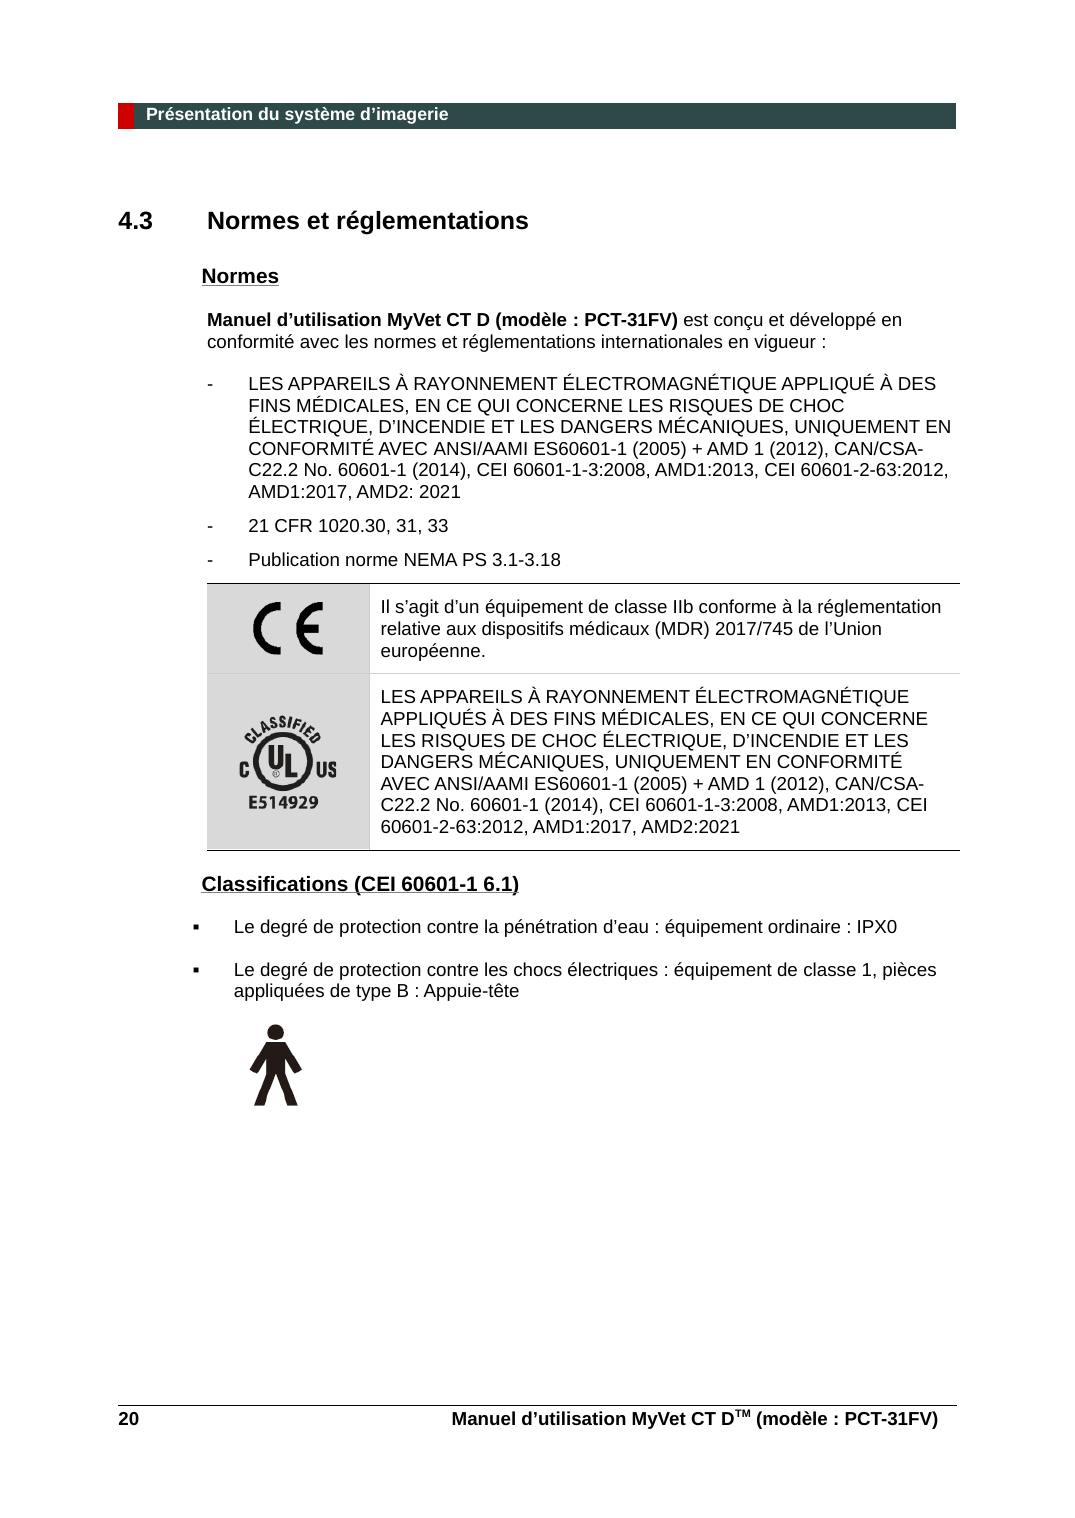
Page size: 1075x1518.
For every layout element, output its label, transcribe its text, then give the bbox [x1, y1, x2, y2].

title Classifications (CEI 60601-1 6.1) [165, 871, 957, 895]
table_cell [207, 674, 369, 849]
subtitle Normes et réglementations [118, 206, 957, 235]
table_cell LES APPAREILS À RAYONNEMENT ÉLECTROMAGNÉTIQUE APPLIQUÉS À DES FINS MÉDICALES, EN CE QUI CONCERNE LES RISQUES DE CHOC ÉLECTRIQUE, D’INCENDIE ET LES DANGERS MÉCANIQUES, UNIQUEMENT EN CONFORMITÉ AVEC ANSI/AAMI ES60601-1 (2005) + AMD 1 (2012), CAN/CSA-C22.2 No. 60601-1 (2014), CEI 60601-1-3:2008, AMD1:2013, CEI 60601-2-63:2012, AMD1:2017, AMD2:2021 [370, 674, 960, 849]
picture [253, 602, 323, 655]
picture [248, 1022, 303, 1107]
text Manuel d’utilisation MyVet CT D (modèle : PCT-31FV) est conçu et développé en conformité avec les normes et réglementations internationales en vigueur : [207, 309, 957, 352]
table_header [207, 584, 369, 673]
list LES APPAREILS À RAYONNEMENT ÉLECTROMAGNÉTIQUE APPLIQUÉ À DES FINS MÉDICALES, EN CE QUI CONCERNE LES RISQUES DE CHOC ÉLECTRIQUE, D’INCENDIE ET LES DANGERS MÉCANIQUES, UNIQUEMENT EN CONFORMITÉ AVEC ANSI/AAMI ES60601-1 (2005) + AMD 1 (2012), CAN/CSA-C22.2 No. 60601-1 (2014), CEI 60601-1-3:2008, AMD1:2013, CEI 60601-2-63:2012, AMD1:2017, AMD2: 2021 [207, 373, 957, 502]
list Le degré de protection contre les chocs électriques : équipement de classe 1, pièces appliquées de type B : Appuie-tête [192, 958, 957, 1002]
title Normes [165, 264, 957, 288]
table_header Il s’agit d’un équipement de classe IIb conforme à la réglementation relative aux dispositifs médicaux (MDR) 2017/745 de l’Union européenne. [370, 584, 960, 673]
picture [239, 715, 337, 809]
list 21 CFR 1020.30, 31, 33 [207, 515, 957, 536]
list Publication norme NEMA PS 3.1-3.18 [207, 549, 957, 571]
list Le degré de protection contre la pénétration d’eau : équipement ordinaire : IPX0 [192, 916, 957, 938]
